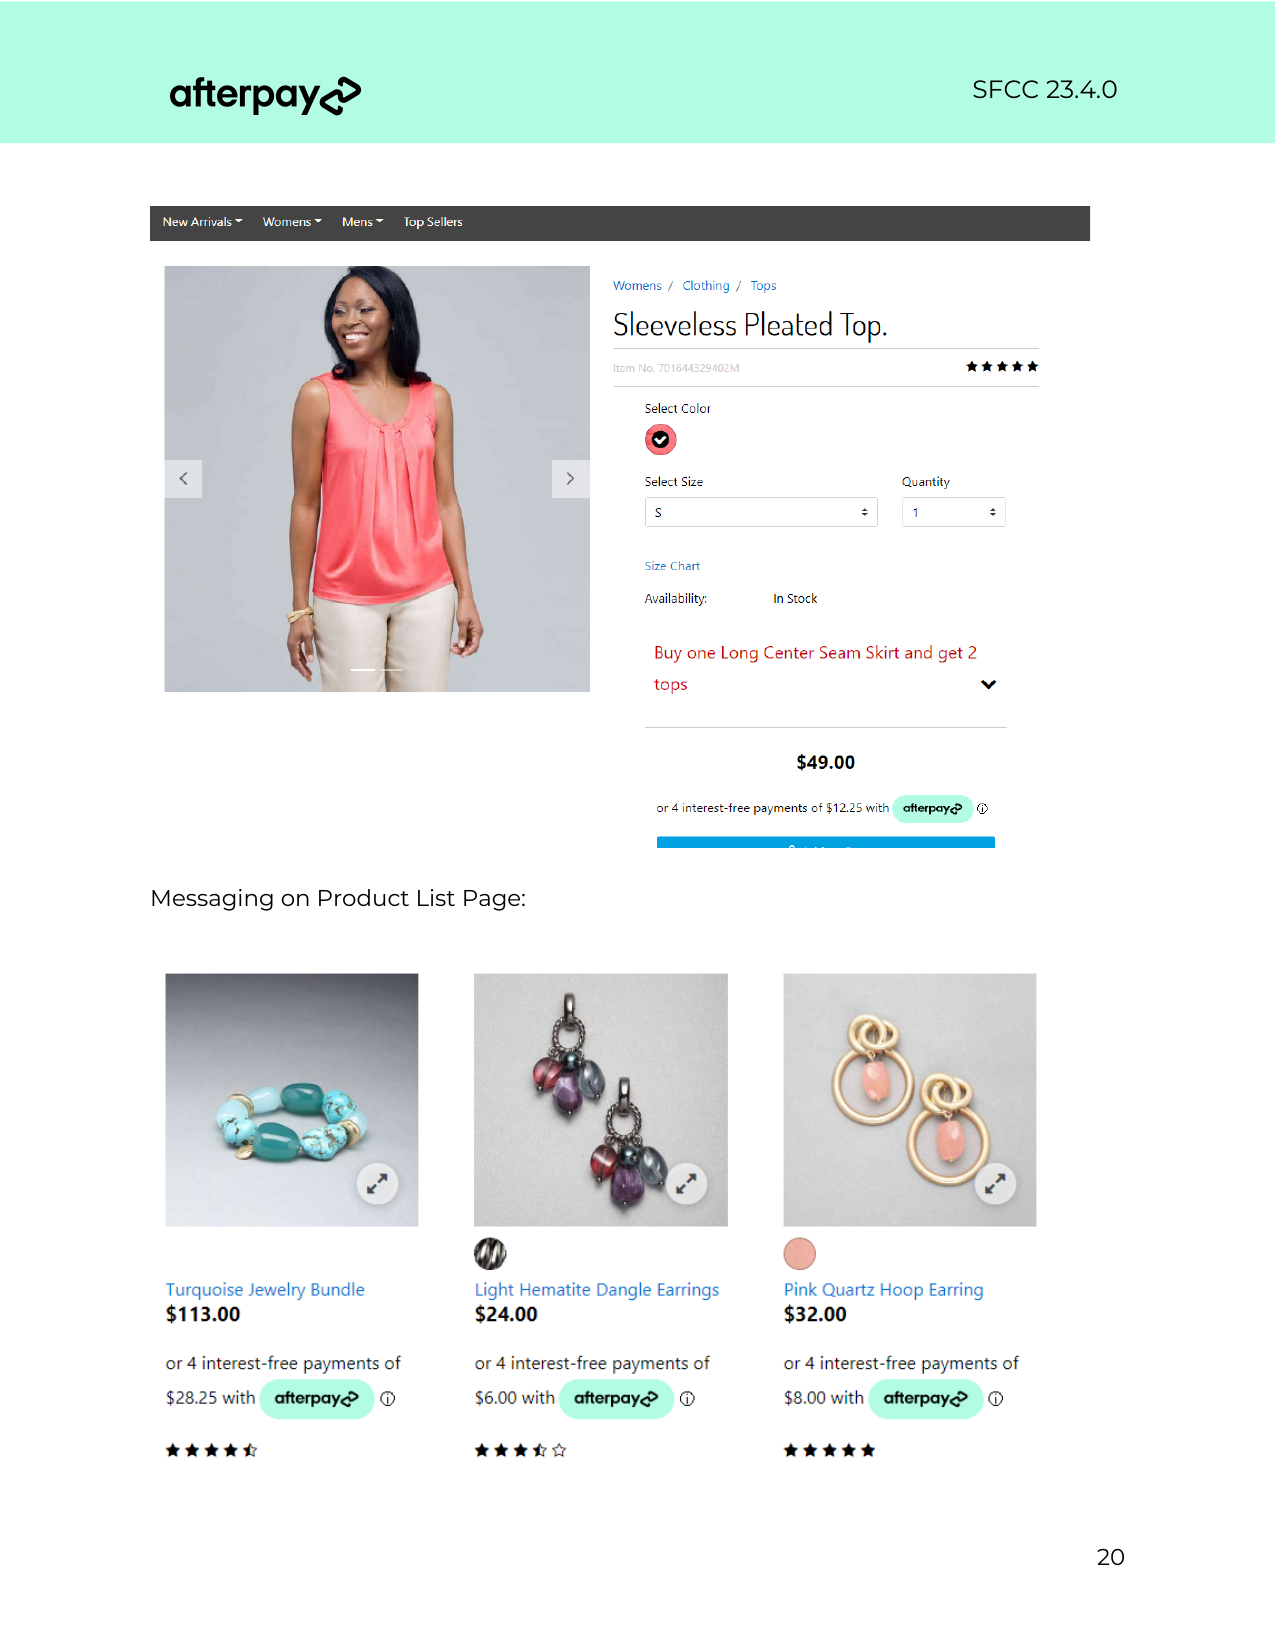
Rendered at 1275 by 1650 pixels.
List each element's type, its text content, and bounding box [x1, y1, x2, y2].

picture [150, 206, 1091, 848]
picture [150, 948, 1091, 1484]
picture [134, 48, 397, 144]
text Messaging on Product List Page: [150, 884, 1125, 912]
